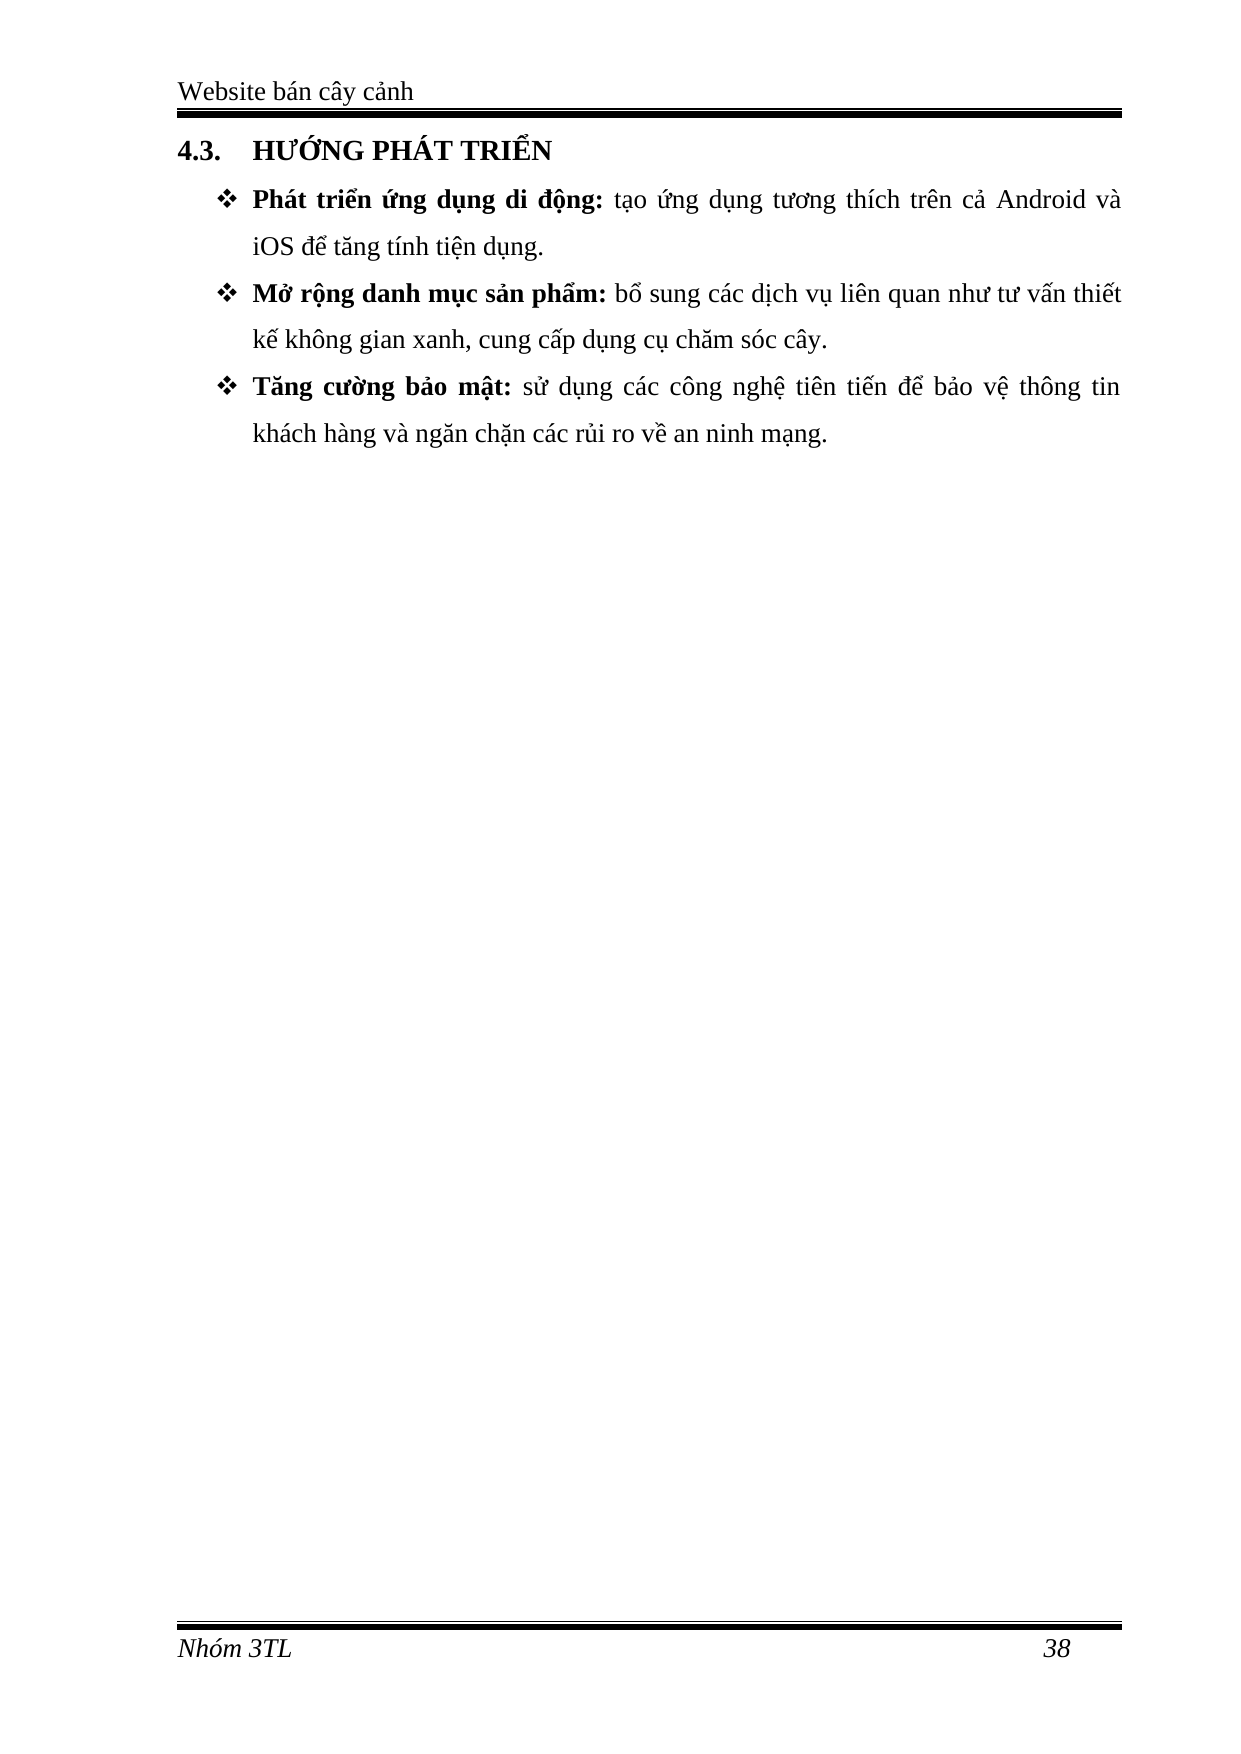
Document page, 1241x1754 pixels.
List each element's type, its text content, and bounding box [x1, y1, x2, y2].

list Mở rộng danh mục sản phẩm: bổ sung các dịch vụ liên quan như tư vấn thiết kế không gian xanh, cung cấp dụng cụ chăm sóc cây. [215, 277, 1122, 355]
list Phát triển ứng dụng di động: tạo ứng dụng tương thích trên cả Android và iOS để tăng tính tiện dụng. [215, 183, 1122, 261]
list Tăng cường bảo mật: sử dụng các công nghệ tiên tiến để bảo vệ thông tin khách hàng và ngăn chặn các rủi ro về an ninh mạng. [215, 370, 1122, 448]
subtitle HƯỚNG PHÁT TRIỂN [177, 133, 1122, 167]
